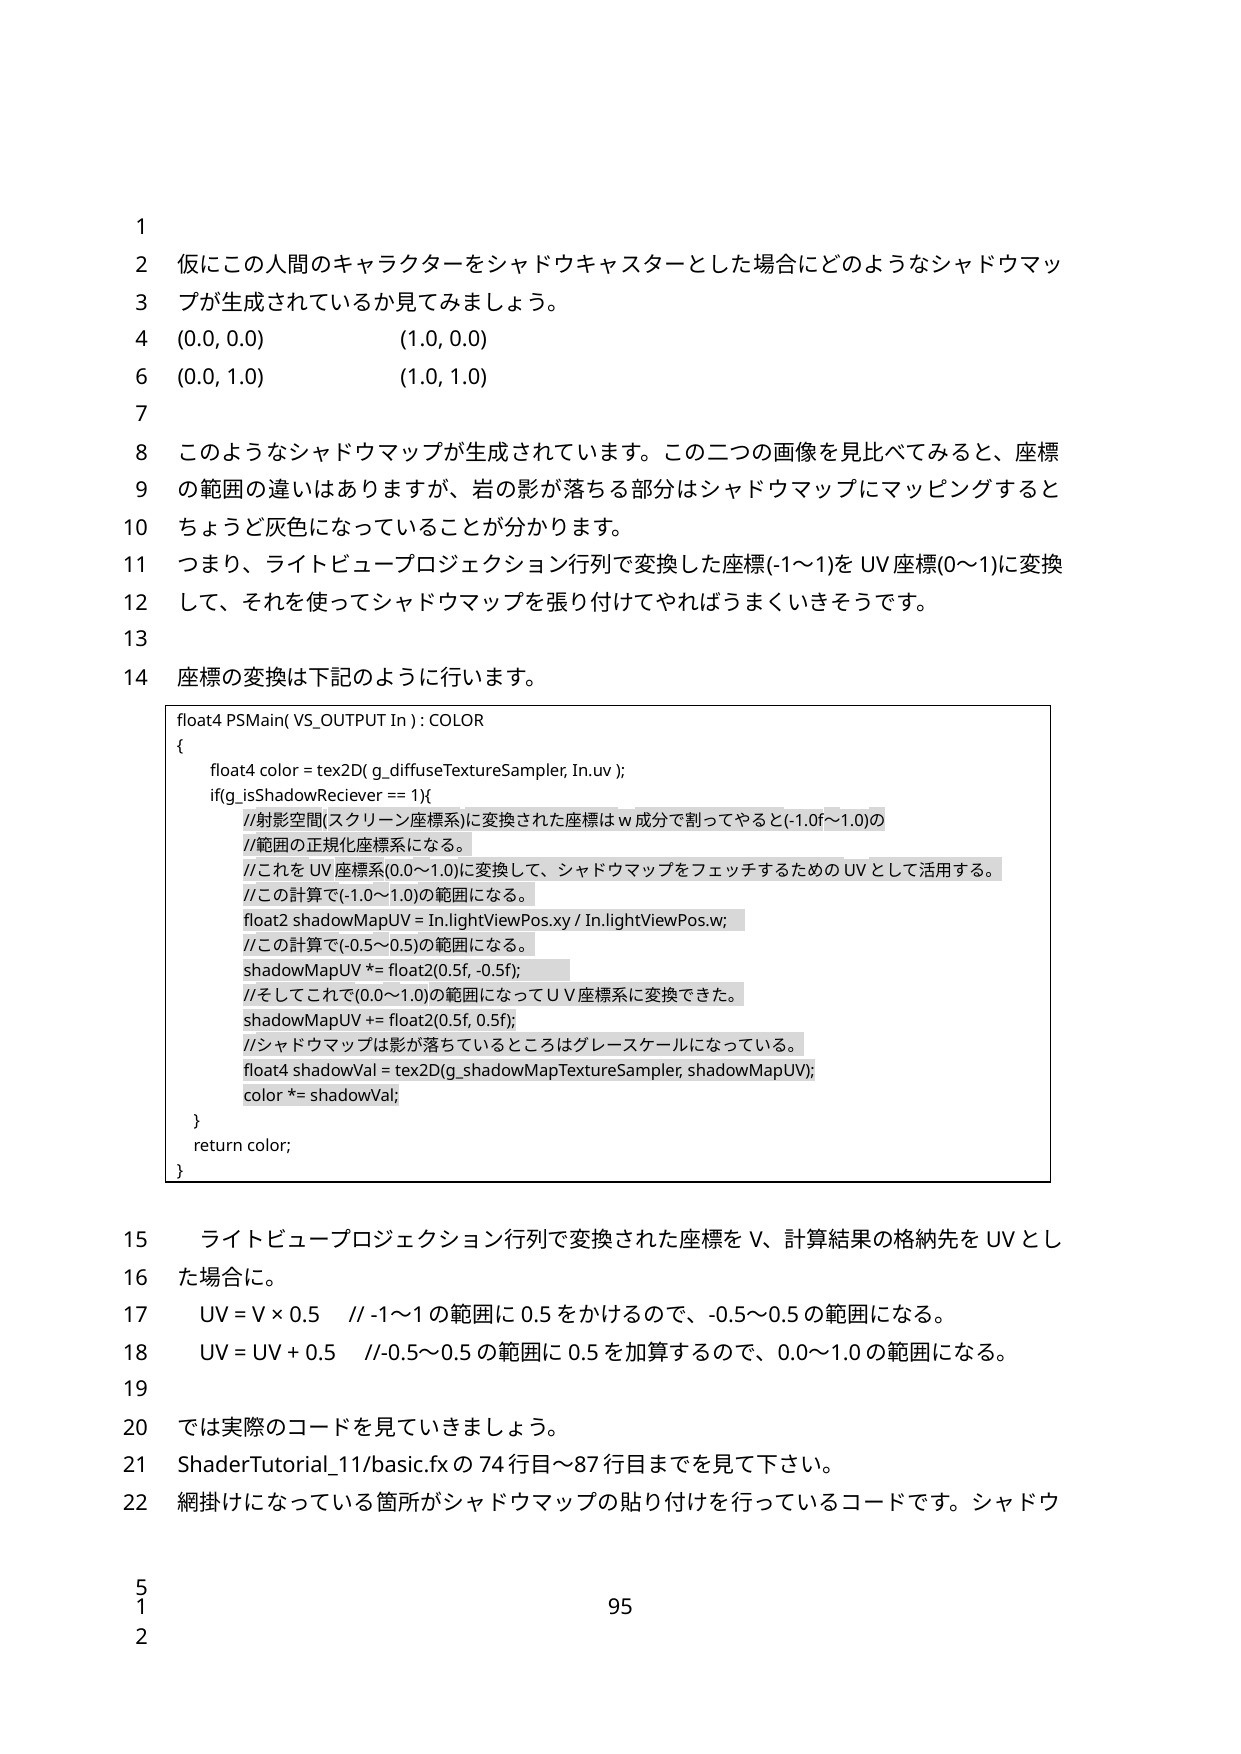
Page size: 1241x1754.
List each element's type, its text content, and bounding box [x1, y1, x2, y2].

text (0.0, 1.0) (1.0, 1.0) [177, 357, 1063, 394]
text このようなシャドウマップが生成されています。この二つの画像を見比べてみると、座標の範囲の違いはありますが、岩の影が落ちる部分はシャドウマップにマッピングするとちょうど灰色になっていることが分かります。 [177, 432, 1063, 544]
text UV = UV + 0.5 //-0.5～0.5の範囲に0.5を加算するので、0.0～1.0の範囲になる。 [177, 1332, 1063, 1369]
text 座標の変換は下記のように行います。 [177, 657, 1063, 694]
text ライトビュープロジェクション行列で変換された座標をV、計算結果の格納先をUVとした場合に。 [177, 694, 1063, 1294]
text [177, 1482, 1063, 1519]
text ShaderTutorial_11/basic.fxの74行目～87行目までを見て下さい。 [177, 1444, 1063, 1482]
text (0.0, 0.0) (1.0, 0.0) [177, 319, 1063, 357]
text 仮にこの人間のキャラクターをシャドウキャスターとした場合にどのようなシャドウマップが生成されているか見てみましょう。 [177, 244, 1063, 319]
table_header float4 PSMain( VS_OUTPUT In ) : COLOR { float4 color = tex2D( g_diffuseTextureSampler, In.uv ); if(g_isShadowReciever == 1){ //射影空間(スクリーン座標系)に変換された座標はw成分で割ってやると(-1.0f～1.0)の //範囲の正規化座標系になる。 //これをUV座標系(0.0～1.0)に変換して、シャドウマップをフェッチするためのUVとして活用する。 //この計算で(-1.0～1.0)の範囲になる。 float2 shadowMapUV = In.lightViewPos.xy / In.lightViewPos.w; //この計算で(-0.5～0.5)の範囲になる。 shadowMapUV *= float2(0.5f, -0.5f); //そしてこれで(0.0～1.0)の範囲になってＵＶ座標系に変換できた。 shadowMapUV += float2(0.5f, 0.5f); //シャドウマップは影が落ちているところはグレースケールになっている。 float4 shadowVal = tex2D(g_shadowMapTextureSampler, shadowMapUV); color *= shadowVal; } return color; } [166, 706, 1050, 1181]
text UV = V × 0.5 // -1～1の範囲に0.5をかけるので、-0.5～0.5の範囲になる。 [177, 1294, 1063, 1332]
text では実際のコードを見ていきましょう。 [177, 1407, 1063, 1444]
text つまり、ライトビュープロジェクション行列で変換した座標(-1～1)をUV座標(0～1)に変換して、それを使ってシャドウマップを張り付けてやればうまくいきそうです。 [177, 544, 1063, 619]
